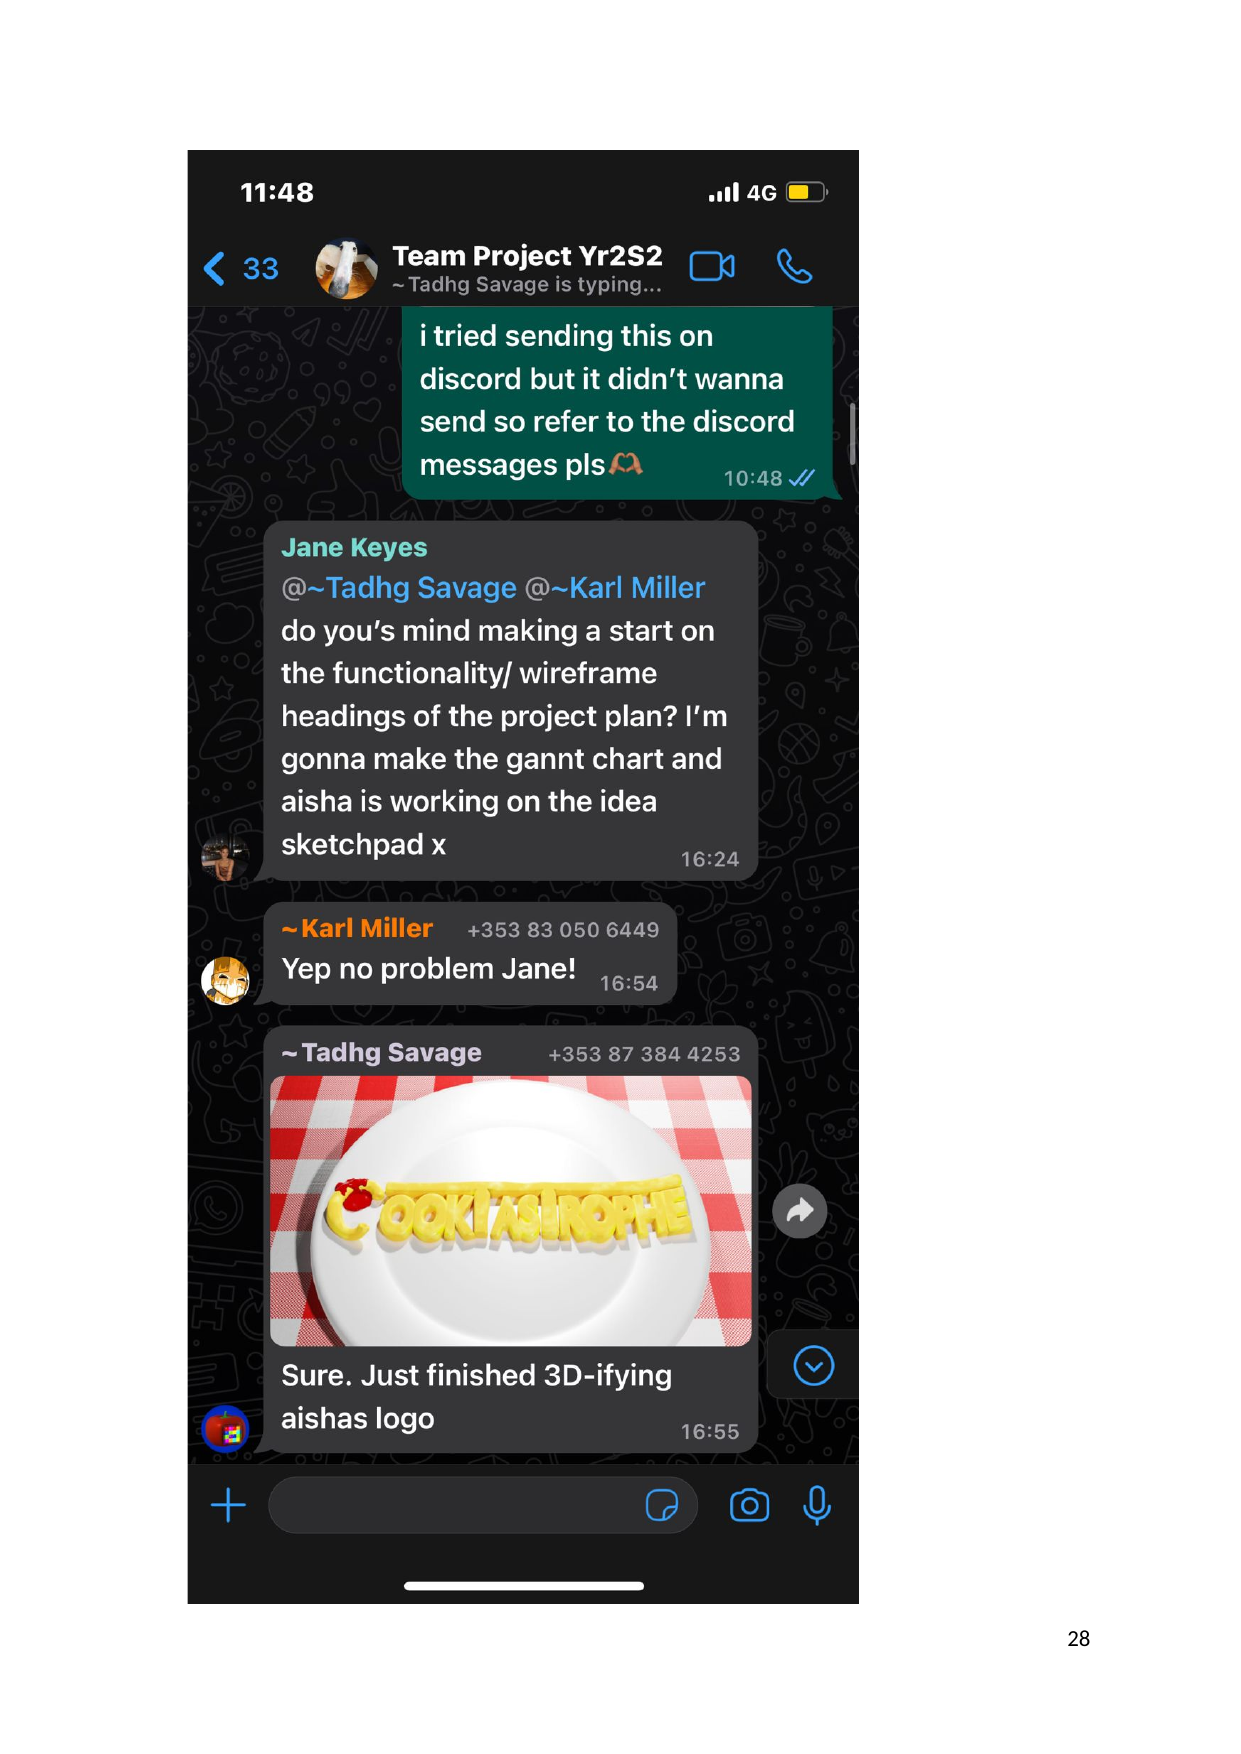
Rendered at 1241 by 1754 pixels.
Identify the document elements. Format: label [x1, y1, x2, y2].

picture [187, 150, 859, 1604]
